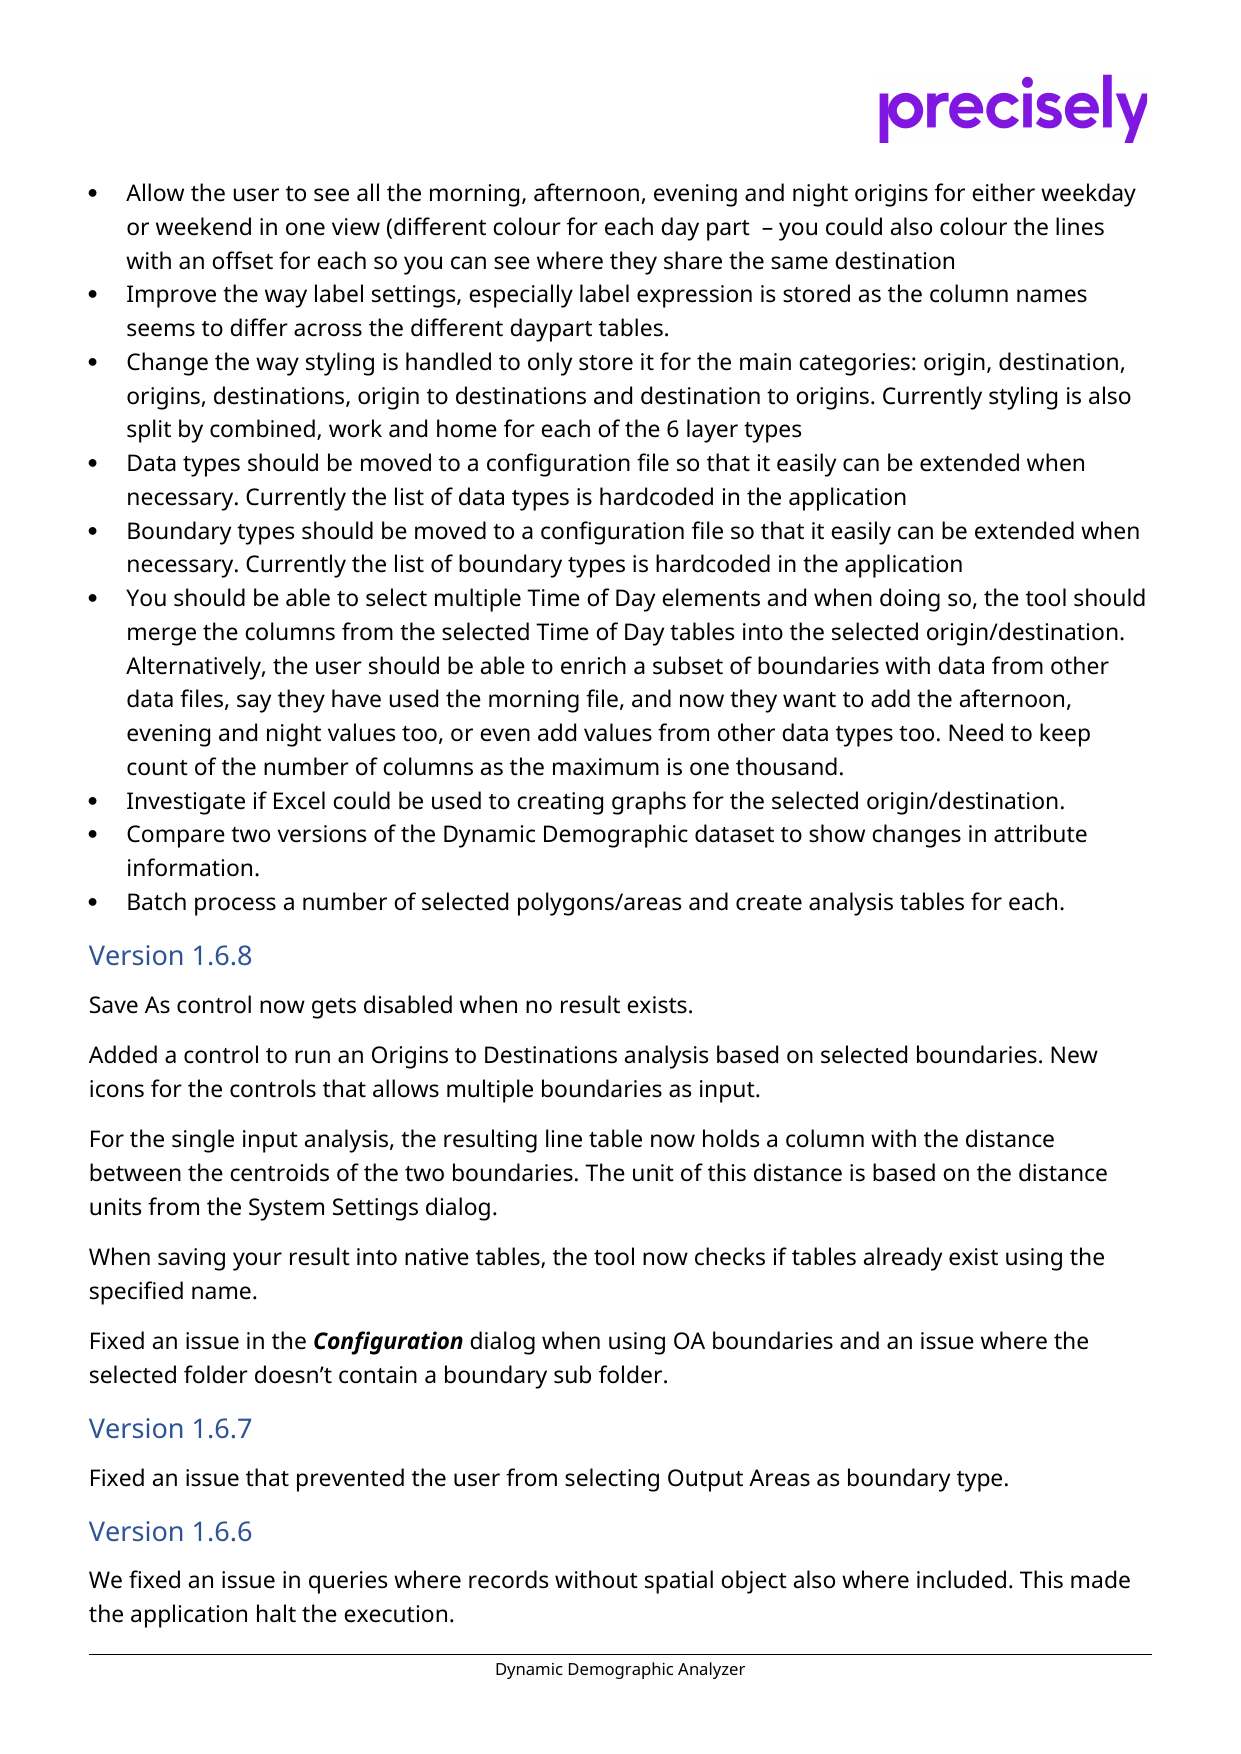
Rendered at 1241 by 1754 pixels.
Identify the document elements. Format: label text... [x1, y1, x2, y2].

list Investigate if Excel could be used to creating graphs for the selected origin/destination. [89, 785, 1152, 816]
text Fixed an issue in the Configuration dialog when using OA boundaries and an issue where the selected folder doesn’t contain a boundary sub folder. [89, 1325, 1152, 1390]
text We fixed an issue in queries where records without spatial object also where included. This made the application halt the execution. [89, 1564, 1152, 1629]
subtitle Version 1.6.7 [89, 1409, 1152, 1446]
list Boundary types should be moved to a configuration file so that it easily can be extended when necessary. Currently the list of boundary types is hardcoded in the application [89, 515, 1152, 580]
text For the single input analysis, the resulting line table now holds a column with the distance between the centroids of the two boundaries. The unit of this distance is based on the distance units from the System Settings dialog. [89, 1123, 1152, 1222]
list You should be able to select multiple Time of Day elements and when doing so, the tool should merge the columns from the selected Time of Day tables into the selected origin/destination. Alternatively, the user should be able to enrich a subset of boundaries with data from other data files, say they have used the morning file, and now they want to add the afternoon, evening and night values too, or even add values from other data types too. Need to keep count of the number of columns as the maximum is one thousand. [89, 582, 1152, 782]
text When saving your result into native tables, the tool now checks if tables already exist using the specified name. [89, 1241, 1152, 1306]
text Save As control now gets disabled when no result exists. [89, 989, 1152, 1020]
text Added a control to run an Origins to Destinations analysis based on selected boundaries. New icons for the controls that allows multiple boundaries as input. [89, 1039, 1152, 1104]
text Fixed an issue that prevented the user from selecting Output Areas as boundary type. [89, 1462, 1152, 1493]
subtitle Version 1.6.6 [89, 1512, 1152, 1549]
list Allow the user to see all the morning, afternoon, evening and night origins for either weekday or weekend in one view (different colour for each day part – you could also colour the lines with an offset for each so you can see where they share the same destination [89, 177, 1152, 276]
list Batch process a number of selected polygons/areas and create analysis tables for each. [89, 886, 1152, 917]
picture [878, 73, 1147, 143]
list Change the way styling is handled to only store it for the main categories: origin, destination, origins, destinations, origin to destinations and destination to origins. Currently styling is also split by combined, work and home for each of the 6 layer types [89, 346, 1152, 445]
subtitle Version 1.6.8 [89, 936, 1152, 973]
list Data types should be moved to a configuration file so that it easily can be extended when necessary. Currently the list of data types is hardcoded in the application [89, 447, 1152, 512]
list Compare two versions of the Dynamic Demographic dataset to show changes in attribute information. [89, 818, 1152, 883]
list Improve the way label settings, especially label expression is stored as the column names seems to differ across the different daypart tables. [89, 278, 1152, 343]
